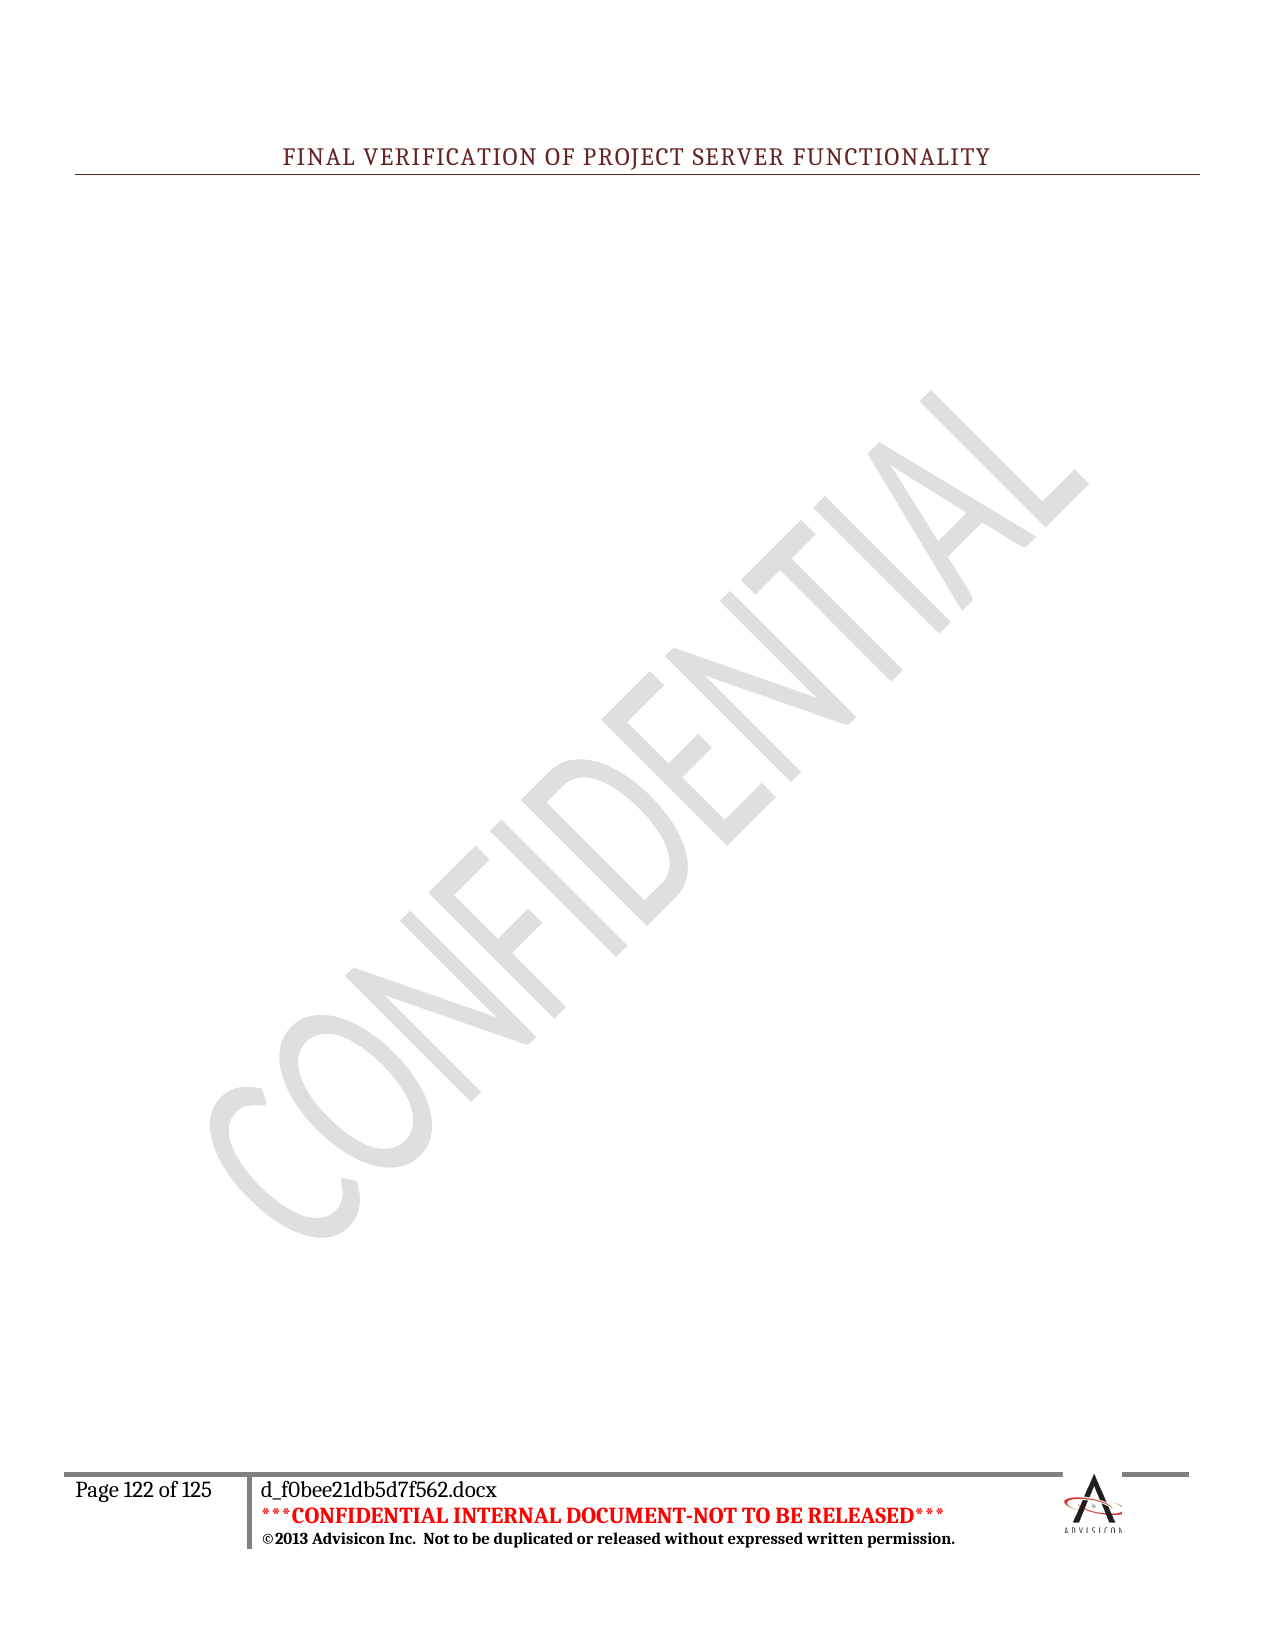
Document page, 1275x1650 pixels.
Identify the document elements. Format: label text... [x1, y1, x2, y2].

subtitle Final Verification of Project Server Functionality [75, 143, 1200, 174]
picture [1062, 1472, 1086, 1507]
